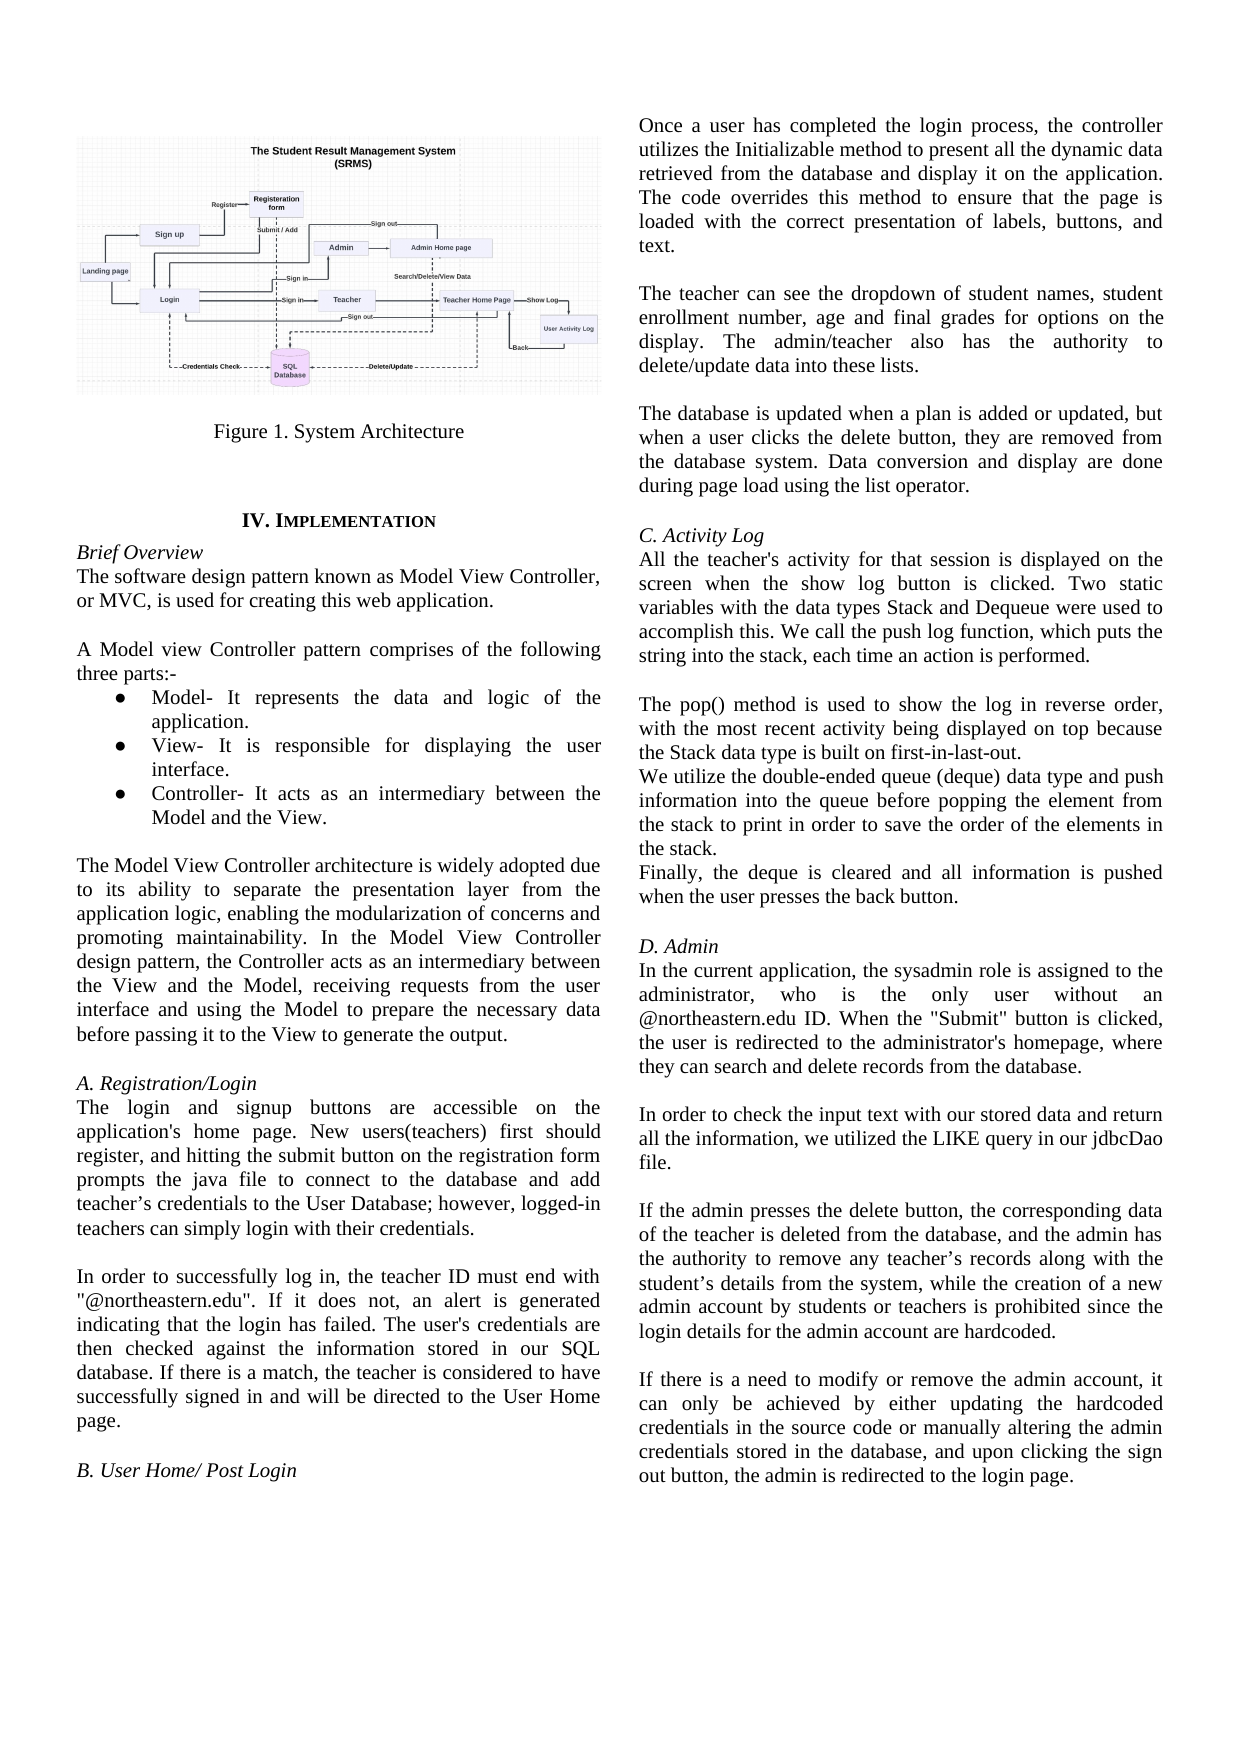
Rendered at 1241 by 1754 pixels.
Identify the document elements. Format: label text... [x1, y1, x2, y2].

text Once a user has completed the login process, the controller utilizes the Initializable method to present all the dynamic data retrieved from the database and display it on the application. The code overrides this method to ensure that the page is loaded with the correct presentation of labels, buttons, and text. [639, 112, 1164, 257]
text Finally, the deque is cleared and all information is pushed when the user presses the back button. [639, 860, 1164, 908]
text The pop() method is used to show the log in reverse order, with the most recent activity being displayed on top because the Stack data type is built on first-in-last-out. [639, 691, 1164, 764]
text Brief Overview [76, 540, 601, 564]
text In order to successfully log in, the teacher ID must end with "@northeastern.edu". If it does not, an alert is generated indicating that the login has failed. The user's credentials are then checked against the information stored in our SQL database. If there is a match, the teacher is considered to have successfully signed in and will be directed to the User Home page. [76, 1263, 601, 1432]
text If there is a need to modify or remove the admin account, it can only be achieved by either updating the hardcoded credentials in the source code or manually altering the admin credentials stored in the database, and upon clicking the sign out button, the admin is redirected to the login page. [639, 1367, 1164, 1487]
text In order to check the input text with our stored data and return all the information, we utilized the LIKE query in our jdbcDao file. [639, 1102, 1164, 1174]
text A Model view Controller pattern comprises of the following three parts:- [76, 636, 601, 684]
text A. Registration/Login [76, 1071, 601, 1095]
text C. Activity Log [639, 523, 1164, 547]
text If the admin presses the delete button, the corresponding data of the teacher is deleted from the database, and the admin has the authority to remove any teacher’s records along with the student’s details from the system, while the creation of a new admin account by students or teachers is prohibited since the login details for the admin account are hardcoded. [639, 1198, 1164, 1343]
picture [76, 136, 602, 395]
text D. Admin [639, 933, 1164, 958]
text The software design pattern known as Model View Controller, or MVC, is used for creating this web application. [76, 564, 601, 612]
text The login and signup buttons are accessible on the application's home page. New users(teachers) first should register, and hitting the submit button on the registration form prompts the java file to connect to the database and add teacher’s credentials to the User Database; however, logged-in teachers can simply login with their credentials. [76, 1095, 601, 1239]
list Model- It represents the data and logic of the application. [114, 684, 601, 733]
list Controller- It acts as an intermediary between the Model and the View. [114, 781, 601, 829]
text In the current application, the sysadmin role is assigned to the administrator, who is the only user without an @northeastern.edu ID. When the "Submit" button is clicked, the user is redirected to the administrator's homepage, where they can search and delete records from the database. [639, 958, 1164, 1078]
text All the teacher's activity for that session is displayed on the screen when the show log button is clicked. Two static variables with the data types Stack and Dequeue were used to accomplish this. We call the push log function, which puts the string into the stack, each time an action is performed. [639, 547, 1164, 667]
text We utilize the double-ended queue (deque) data type and push information into the queue before popping the element from the stack to print in order to save the order of the elements in the stack. [639, 764, 1164, 860]
subtitle IV. Implementation [76, 508, 601, 532]
text The database is updated when a plan is added or updated, but when a user clicks the delete button, they are removed from the database system. Data conversion and display are done during page load using the list operator. [639, 401, 1164, 497]
text B. User Home/ Post Login [76, 1457, 601, 1482]
text Figure 1. System Architecture [76, 419, 601, 443]
text The Model View Controller architecture is widely adopted due to its ability to separate the presentation layer from the application logic, enabling the modularization of concerns and promoting maintainability. In the Model View Controller design pattern, the Controller acts as an intermediary between the View and the Model, receiving requests from the user interface and using the Model to prepare the necessary data before passing it to the View to generate the output. [76, 853, 601, 1046]
list View- It is responsible for displaying the user interface. [114, 733, 601, 781]
text The teacher can see the dropdown of student names, student enrollment number, age and final grades for options on the display. The admin/teacher also has the authority to delete/update data into these lists. [639, 281, 1164, 377]
